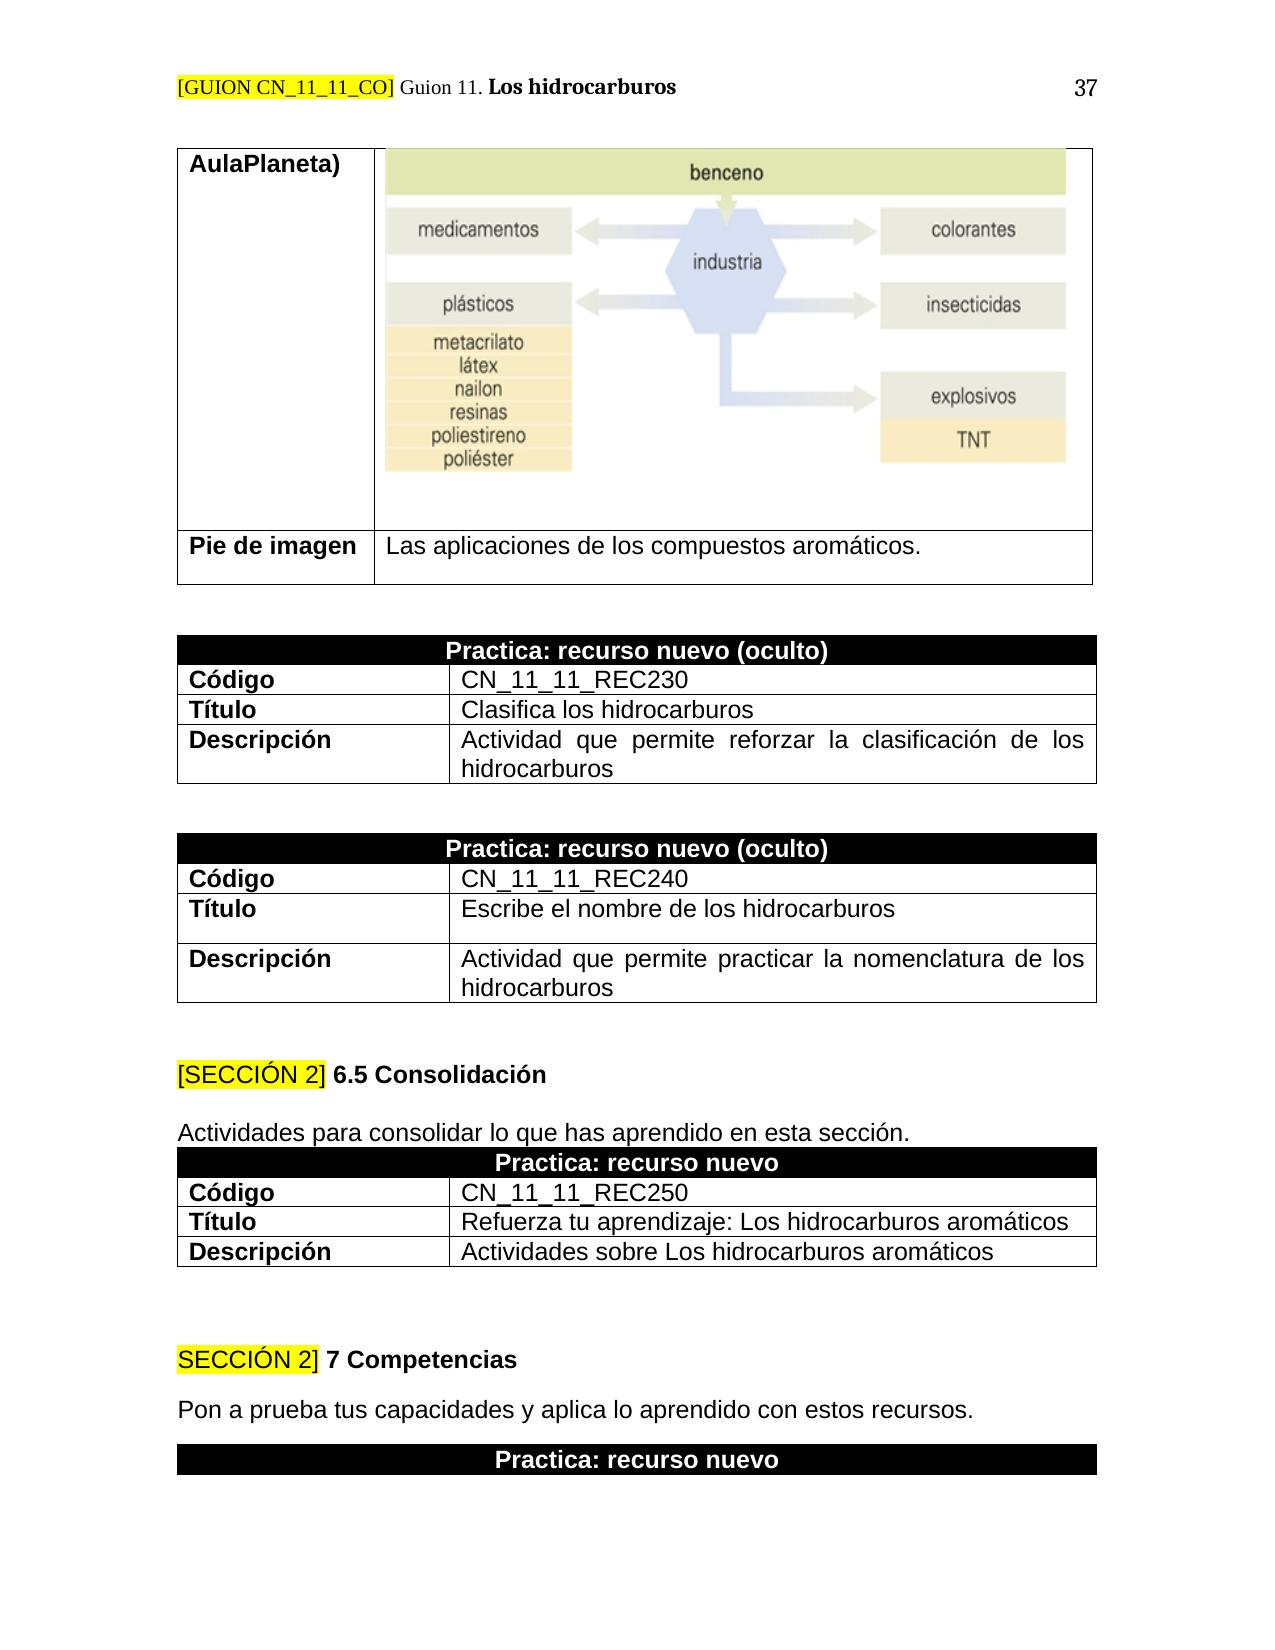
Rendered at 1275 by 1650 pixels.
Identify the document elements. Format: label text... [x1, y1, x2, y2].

table_cell Descripción [178, 944, 449, 1002]
table_header Practica: recurso nuevo [178, 1445, 1096, 1474]
table_cell Título [178, 1207, 449, 1236]
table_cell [375, 149, 1092, 529]
table_cell Título [178, 894, 449, 943]
table_cell Título [178, 695, 449, 724]
table_header Practica: recurso nuevo (oculto) [178, 636, 1096, 664]
table_cell CN_11_11_REC230 [450, 665, 1096, 694]
table_cell Descripción [178, 725, 449, 782]
table_cell Descripción [178, 1237, 449, 1266]
text [SECCIÓN 2] 6.5 Consolidación [326, 1060, 1098, 1089]
table_cell Actividades sobre Los hidrocarburos aromáticos [450, 1237, 1096, 1266]
table_cell Código [178, 1178, 449, 1206]
table_cell Refuerza tu aprendizaje: Los hidrocarburos aromáticos [450, 1207, 1096, 1236]
picture [385, 148, 1067, 472]
table_cell Actividad que permite practicar la nomenclatura de los hidrocarburos [450, 944, 1096, 1002]
text Pon a prueba tus capacidades y aplica lo aprendido con estos recursos. [177, 1395, 1098, 1423]
table_header Practica: recurso nuevo [178, 1148, 1096, 1176]
table_cell Escribe el nombre de los hidrocarburos [450, 894, 1096, 943]
table_cell Pie de imagen [178, 531, 374, 584]
table_cell Clasifica los hidrocarburos [450, 695, 1096, 724]
text SECCIÓN 2] 7 Competencias [319, 1345, 1098, 1374]
table_cell Actividad que permite reforzar la clasificación de los hidrocarburos [450, 725, 1096, 782]
table_cell Código [178, 864, 449, 893]
table_cell Código [178, 665, 449, 694]
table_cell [178, 149, 374, 529]
table_cell CN_11_11_REC240 [450, 864, 1096, 893]
table_cell Las aplicaciones de los compuestos aromáticos. [375, 531, 1092, 584]
table_cell CN_11_11_REC250 [450, 1178, 1096, 1206]
table_header Practica: recurso nuevo (oculto) [178, 834, 1096, 863]
text Actividades para consolidar lo que has aprendido en esta sección. [177, 1118, 1098, 1147]
